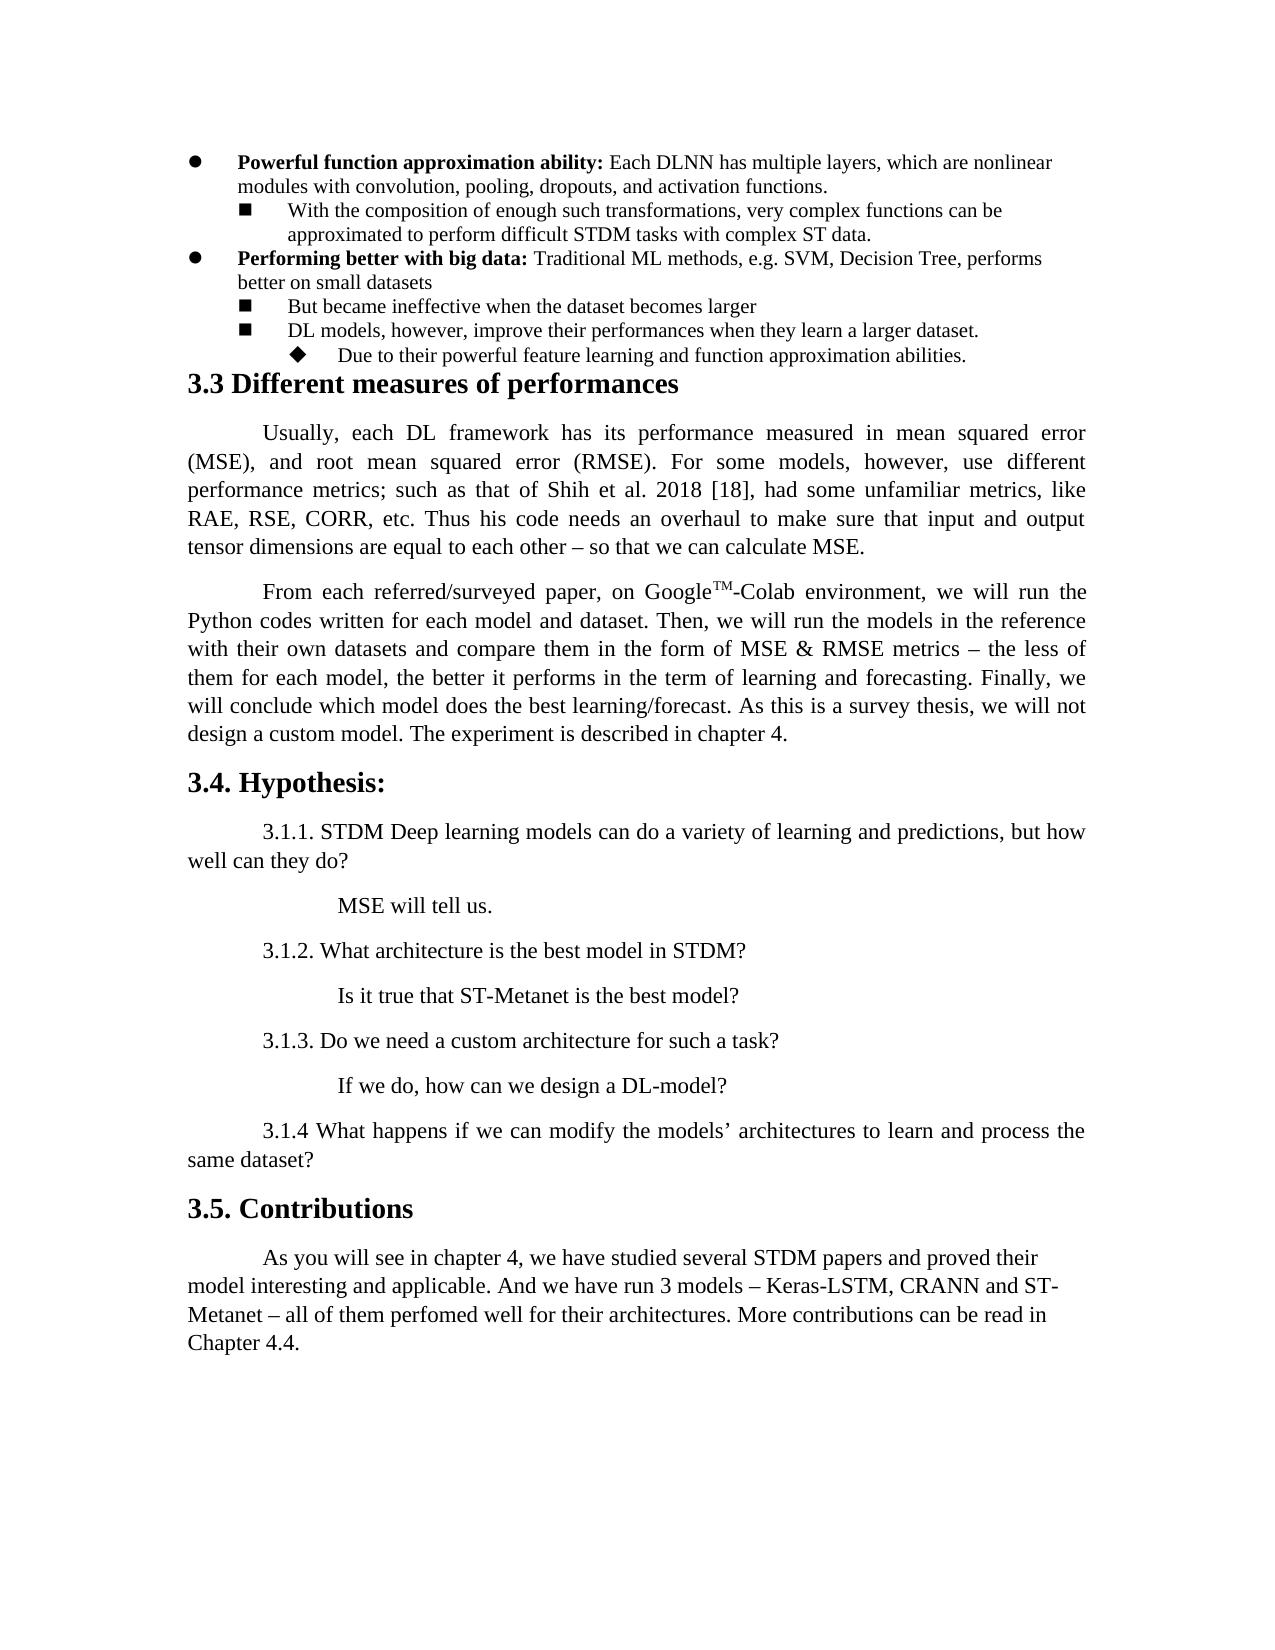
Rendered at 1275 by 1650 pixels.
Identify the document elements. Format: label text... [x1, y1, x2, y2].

text 3.3 Different measures of performances [187, 367, 1087, 400]
text 3.1.2. What architecture is the best model in STDM? [187, 937, 1087, 963]
text 3.5. Contributions [187, 1191, 1087, 1224]
text 3.1.1. STDM Deep learning models can do a variety of learning and predictions, but how well can they do? [187, 818, 1087, 873]
text Usually, each DL framework has its performance measured in mean squared error (MSE), and root mean squared error (RMSE). For some models, however, use different performance metrics; such as that of Shih et al. 2018 [18], had some unfamiliar metrics, like RAE, RSE, CORR, etc. Thus his code needs an overhaul to make sure that input and output tensor dimensions are equal to each other – so that we can calculate MSE. [187, 419, 1087, 559]
text If we do, how can we design a DL-model? [187, 1072, 1087, 1099]
list Powerful function approximation ability: Each DLNN has multiple layers, which are nonlinear modules with convolution, pooling, dropouts, and activation functions. [187, 150, 1087, 198]
text As you will see in chapter 4, we have studied several STDM papers and proved their model interesting and applicable. And we have run 3 models – Keras-LSTM, CRANN and ST-Metanet – all of them perfomed well for their architectures. More contributions can be read in Chapter 4.4. [187, 1244, 1087, 1355]
text Is it true that ST-Metanet is the best model? [187, 982, 1087, 1008]
list Performing better with big data: Traditional ML methods, e.g. SVM, Decision Tree, performs better on small datasets [187, 246, 1087, 294]
list With the composition of enough such transformations, very complex functions can be approximated to perform difficult STDM tasks with complex ST data. [237, 198, 1087, 246]
text 3.1.4 What happens if we can modify the models’ architectures to learn and process the same dataset? [187, 1117, 1087, 1172]
text MSE will tell us. [187, 892, 1087, 918]
text 3.4. Hypothesis: [187, 766, 1087, 799]
list Due to their powerful feature learning and function approximation abilities. [287, 342, 1087, 367]
list But became ineffective when the dataset becomes larger [237, 294, 1087, 318]
list DL models, however, improve their performances when they learn a larger dataset. [237, 318, 1087, 342]
text 3.1.3. Do we need a custom architecture for such a task? [187, 1027, 1087, 1053]
text From each referred/surveyed paper, on GoogleTM-Colab environment, we will run the Python codes written for each model and dataset. Then, we will run the models in the reference with their own datasets and compare them in the form of MSE & RMSE metrics – the less of them for each model, the better it performs in the term of learning and forecasting. Finally, we will conclude which model does the best learning/forecast. As this is a survey thesis, we will not design a custom model. The experiment is described in chapter 4. [187, 578, 1087, 747]
